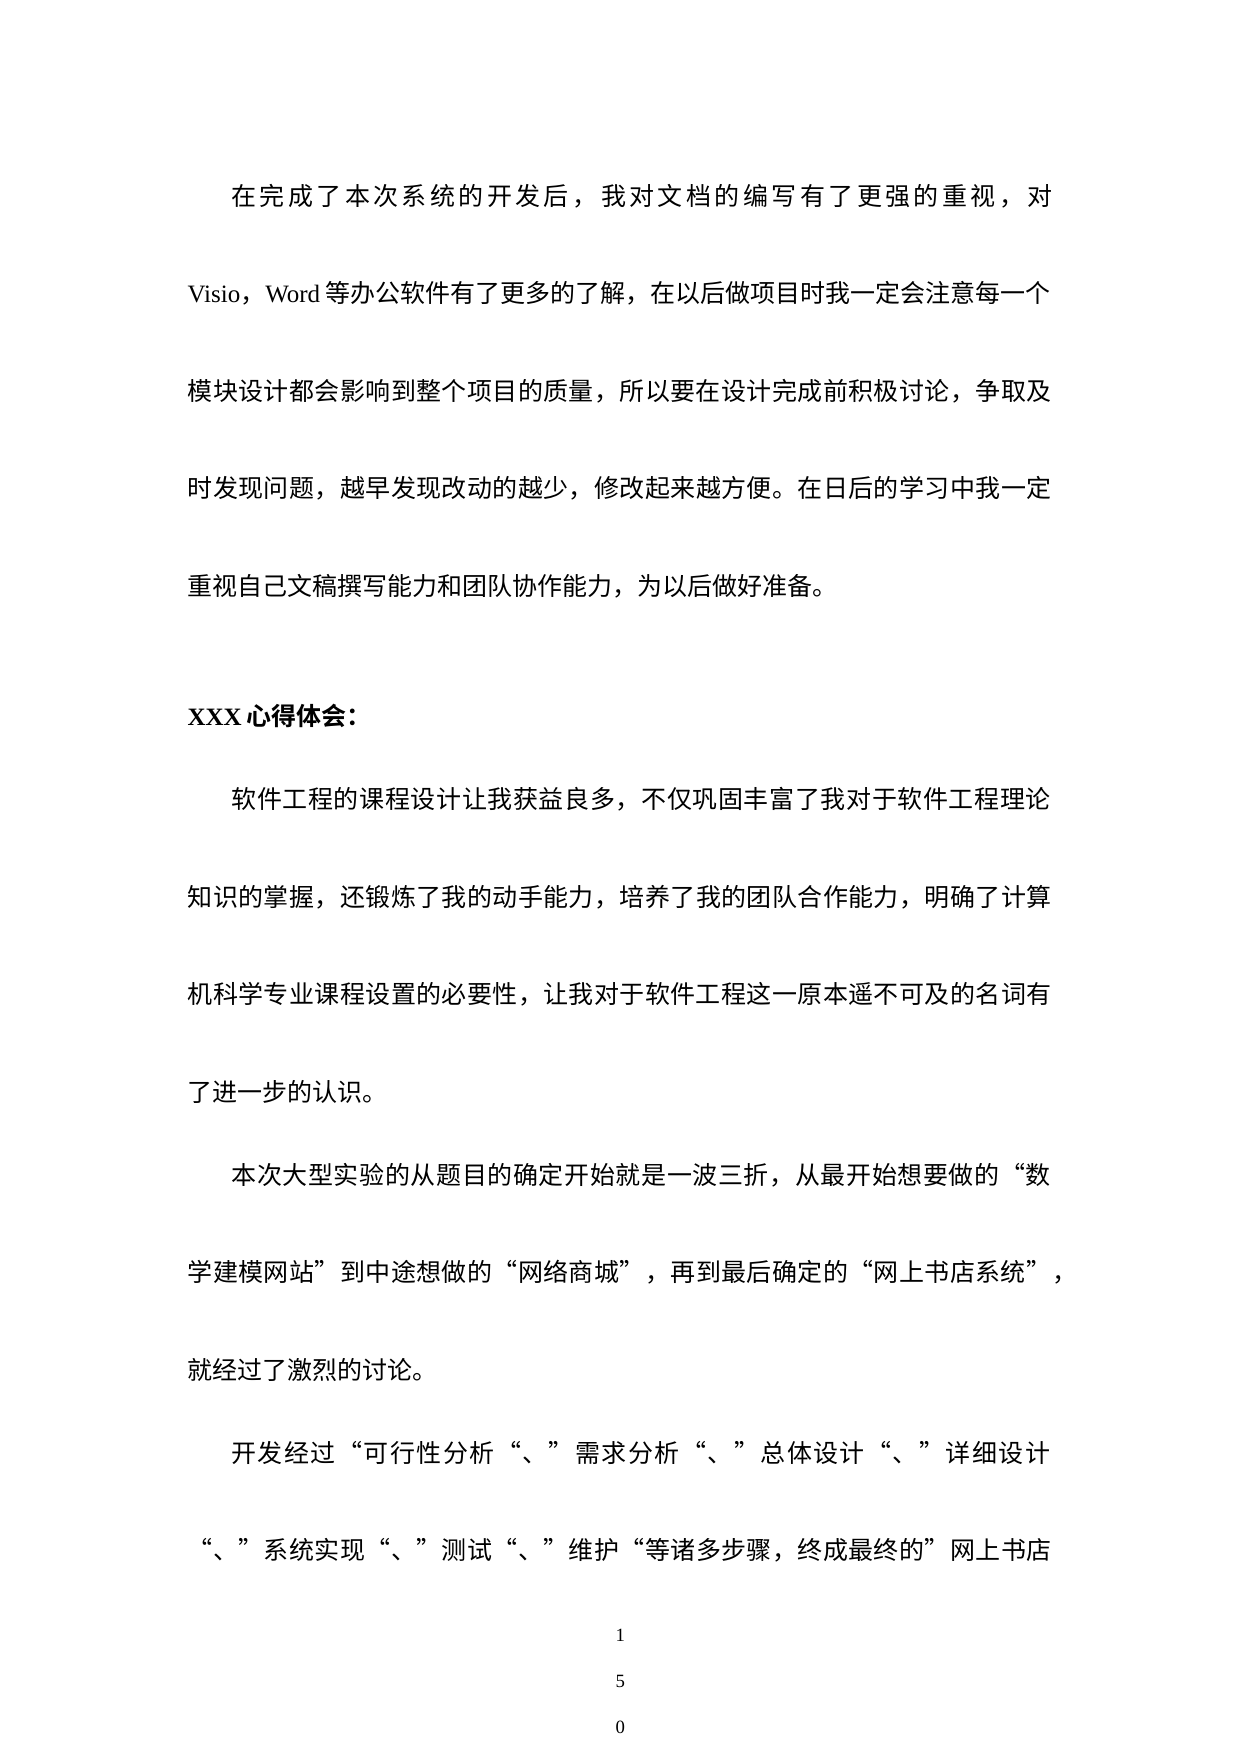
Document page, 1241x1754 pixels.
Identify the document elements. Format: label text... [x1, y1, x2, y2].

text 本次大型实验的从题目的确定开始就是一波三折，从最开始想要做的“数学建模网站”到中途想做的“网络商城”，再到最后确定的“网上书店系统”，就经过了激烈的讨论。 [187, 1141, 1053, 1401]
text 在完成了本次系统的开发后，我对文档的编写有了更强的重视，对Visio，Word等办公软件有了更多的了解，在以后做项目时我一定会注意每一个模块设计都会影响到整个项目的质量，所以要在设计完成前积极讨论，争取及时发现问题，越早发现改动的越少，修改起来越方便。在日后的学习中我一定重视自己文稿撰写能力和团队协作能力，为以后做好准备。 [187, 162, 1053, 617]
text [187, 1419, 1053, 1581]
text XXX心得体会： [187, 682, 1053, 747]
text 软件工程的课程设计让我获益良多，不仅巩固丰富了我对于软件工程理论知识的掌握，还锻炼了我的动手能力，培养了我的团队合作能力，明确了计算机科学专业课程设置的必要性，让我对于软件工程这一原本遥不可及的名词有了进一步的认识。 [187, 765, 1053, 1123]
